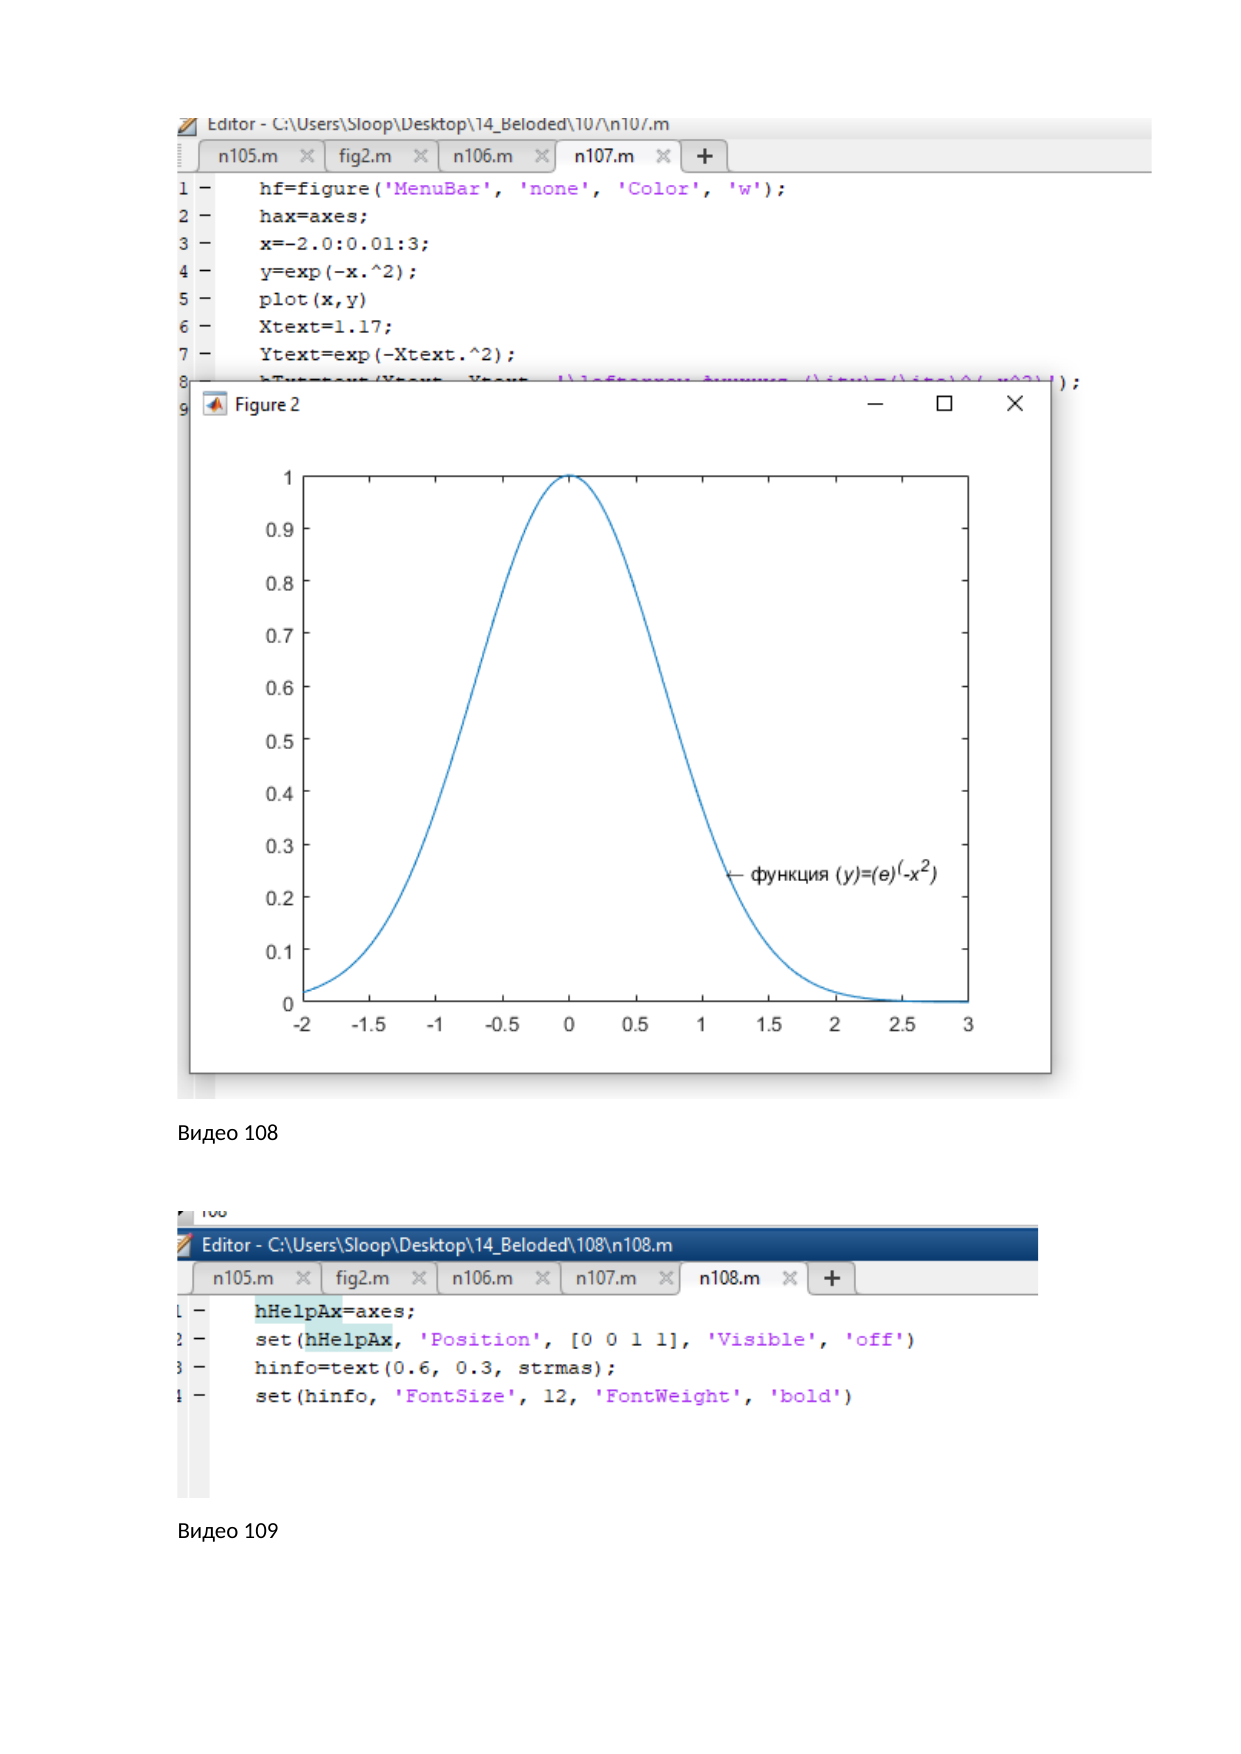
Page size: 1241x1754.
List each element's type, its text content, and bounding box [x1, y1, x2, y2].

text Видео 109 [177, 1516, 1152, 1544]
picture [177, 1211, 1039, 1498]
picture [177, 118, 1152, 1099]
text Видео 108 [177, 1118, 1152, 1146]
